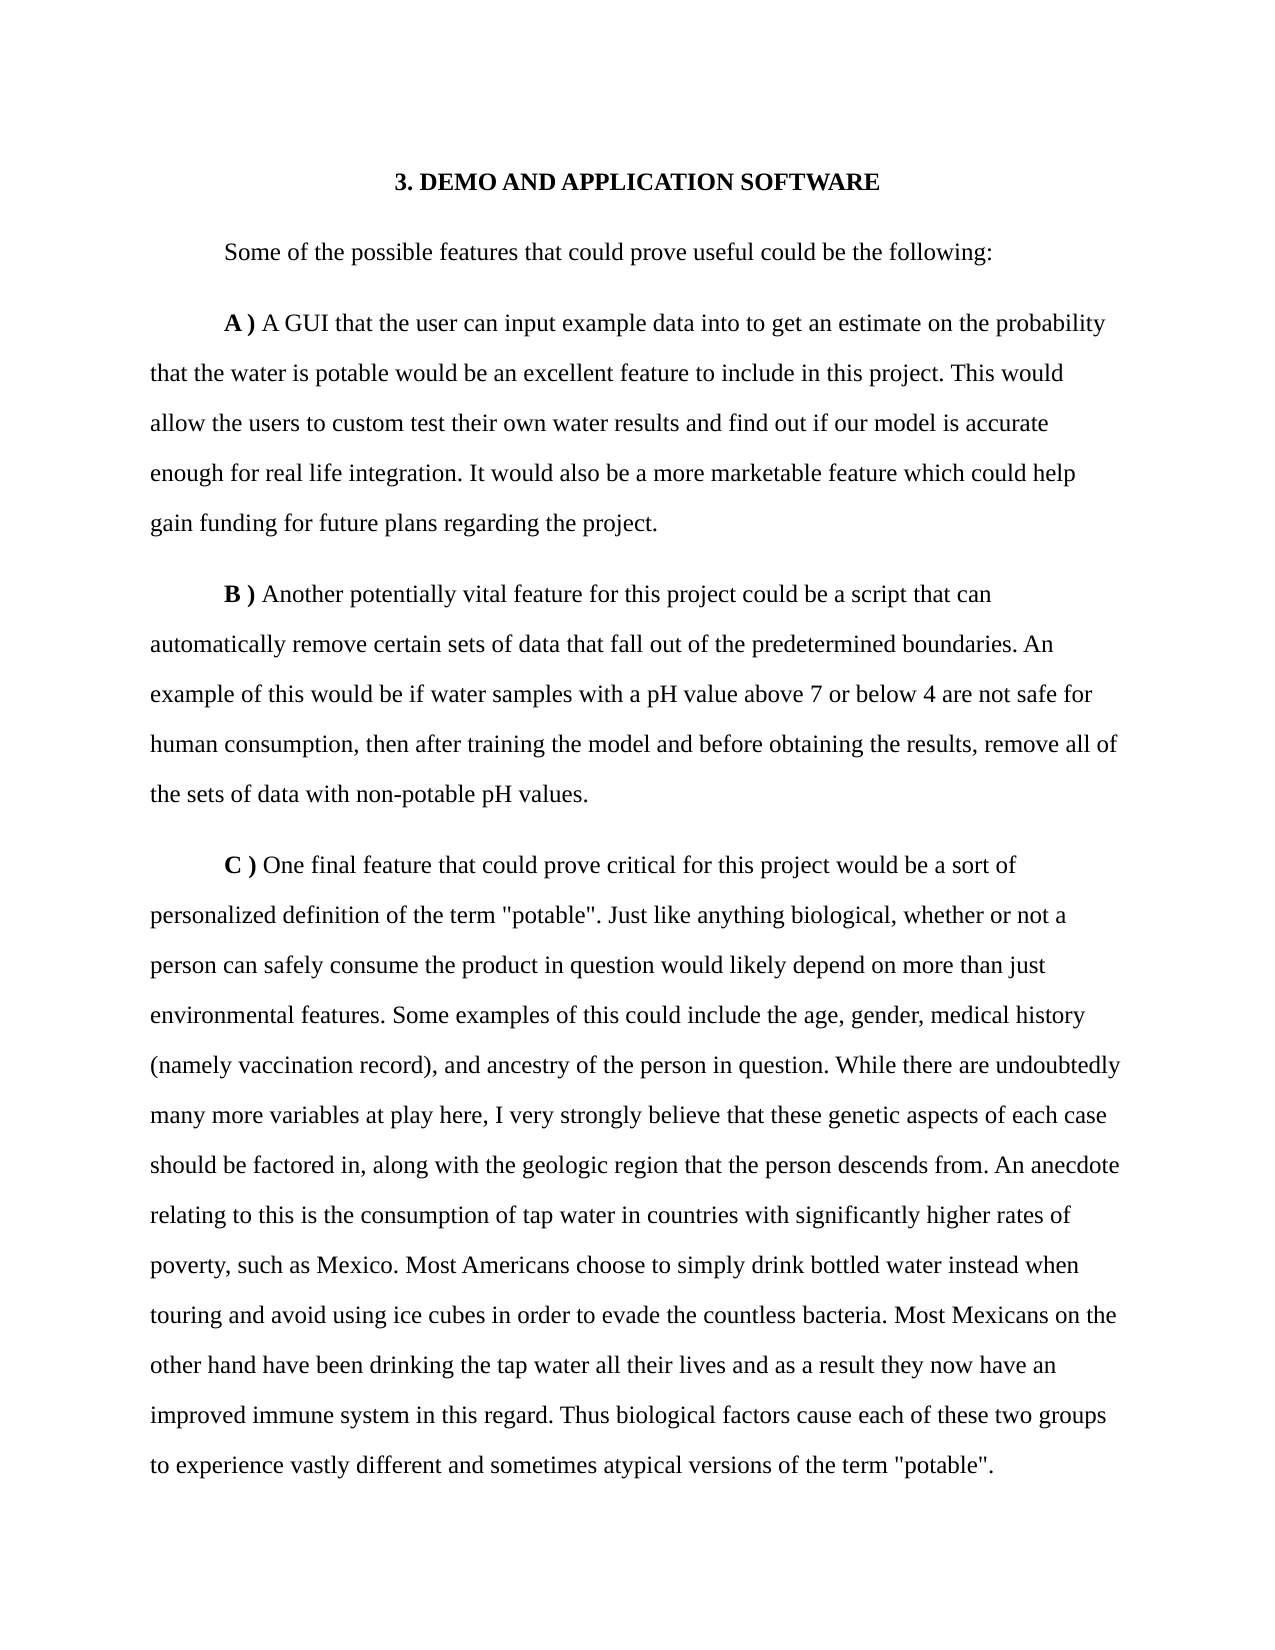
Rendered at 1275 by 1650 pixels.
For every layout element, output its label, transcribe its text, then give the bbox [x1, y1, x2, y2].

text Some of the possible features that could prove useful could be the following: [150, 221, 1125, 271]
text C ) One final feature that could prove critical for this project would be a sort of personalized definition of the term "potable". Just like anything biological, whether or not a person can safely consume the product in question would likely depend on more than just environmental features. Some examples of this could include the age, gender, medical history (namely vaccination record), and ancestry of the person in question. While there are undoubtedly many more variables at play here, I very strongly believe that these genetic aspects of each case should be factored in, along with the geologic region that the person descends from. An anecdote relating to this is the consumption of tap water in countries with significantly higher rates of poverty, such as Mexico. Most Americans choose to simply drink bottled water instead when touring and avoid using ice cubes in order to evade the countless bacteria. Most Mexicans on the other hand have been drinking the tap water all their lives and as a result they now have an improved immune system in this regard. Thus biological factors cause each of these two groups to experience vastly different and sometimes atypical versions of the term "potable". [150, 833, 1125, 1483]
text A ) A GUI that the user can input example data into to get an estimate on the probability that the water is potable would be an excellent feature to include in this project. This would allow the users to custom test their own water results and find out if our model is accurate enough for real life integration. It would also be a more marketable feature which could help gain funding for future plans regarding the project. [150, 292, 1125, 542]
text 3. DEMO AND APPLICATION SOFTWARE [150, 150, 1125, 200]
text B ) Another potentially vital feature for this project could be a script that can automatically remove certain sets of data that fall out of the predetermined boundaries. An example of this would be if water samples with a pH value above 7 or below 4 are not safe for human consumption, then after training the model and before obtaining the results, remove all of the sets of data with non-potable pH values. [150, 562, 1125, 812]
